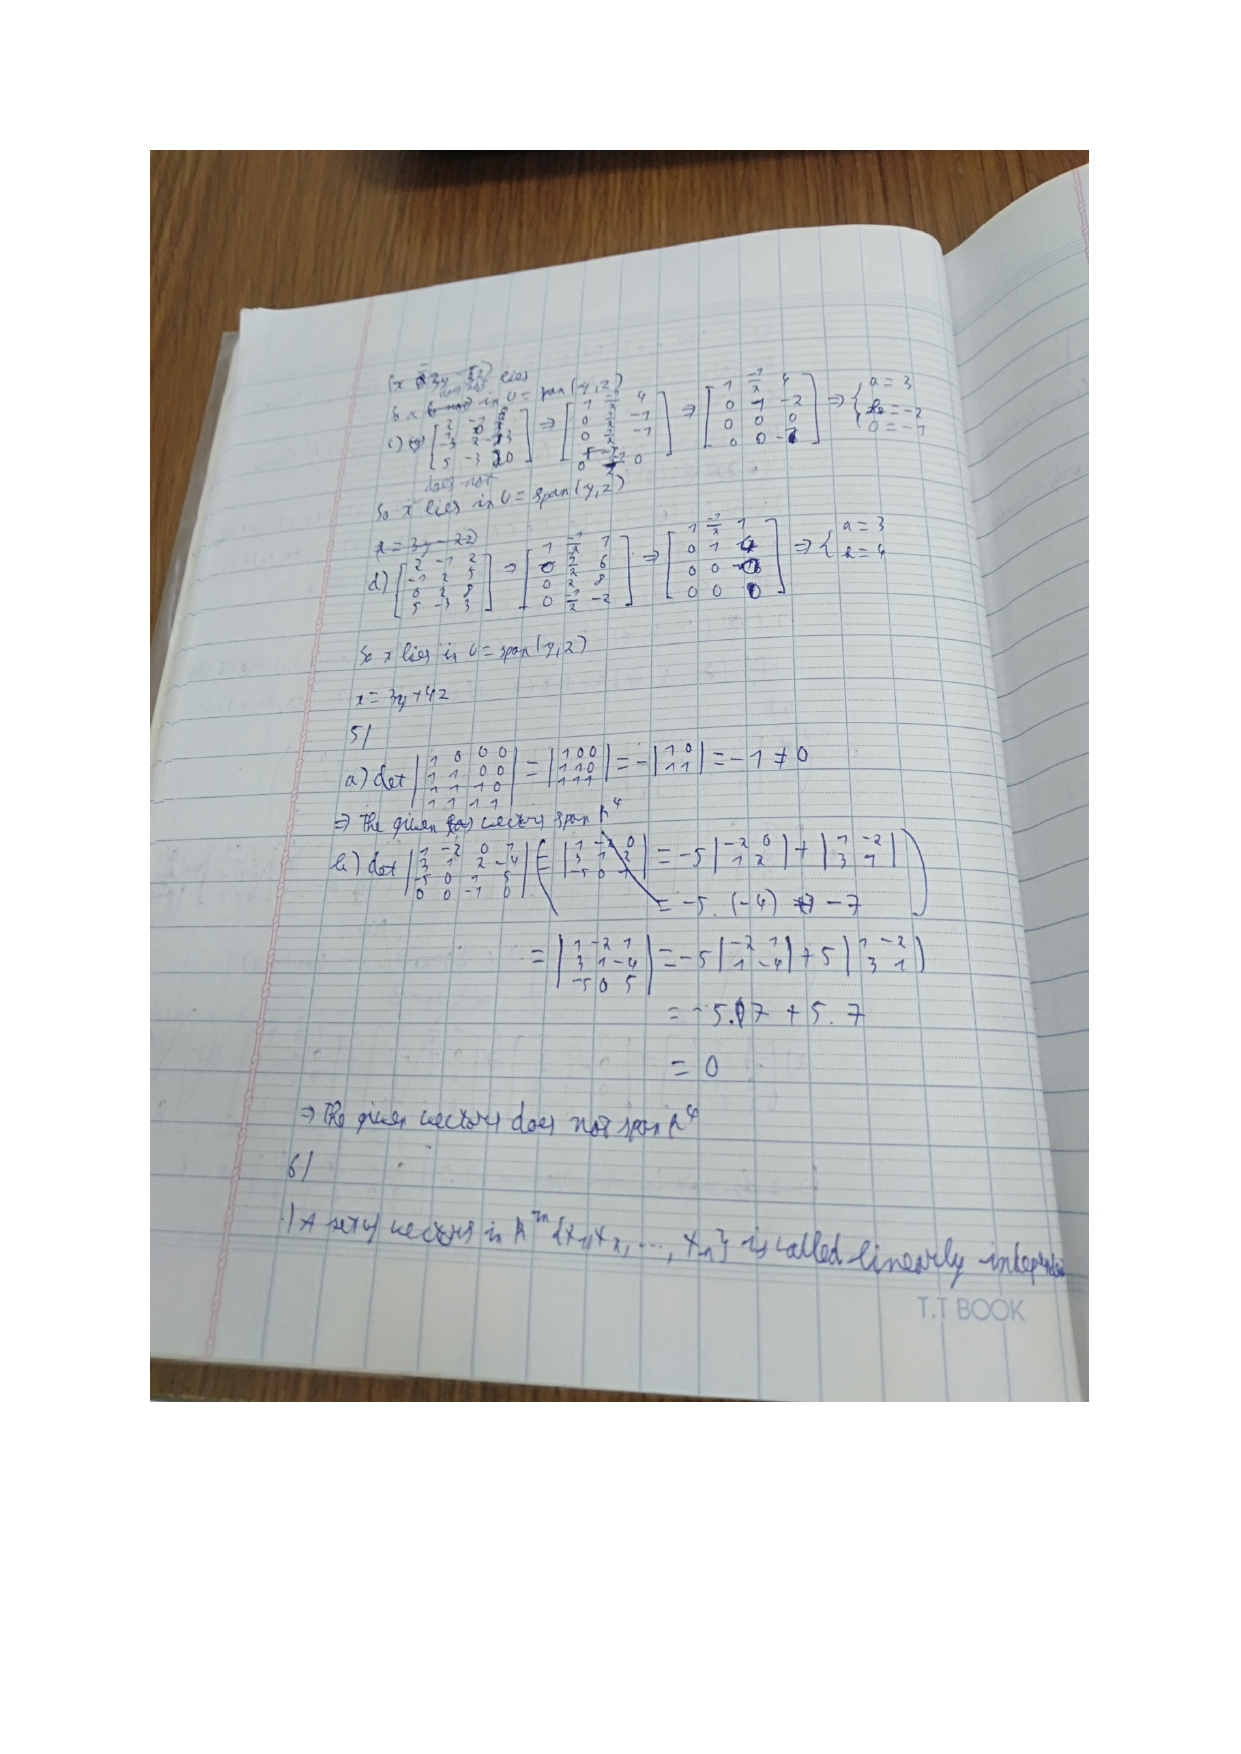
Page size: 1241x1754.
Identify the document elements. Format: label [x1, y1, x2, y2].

picture [150, 150, 1089, 1402]
